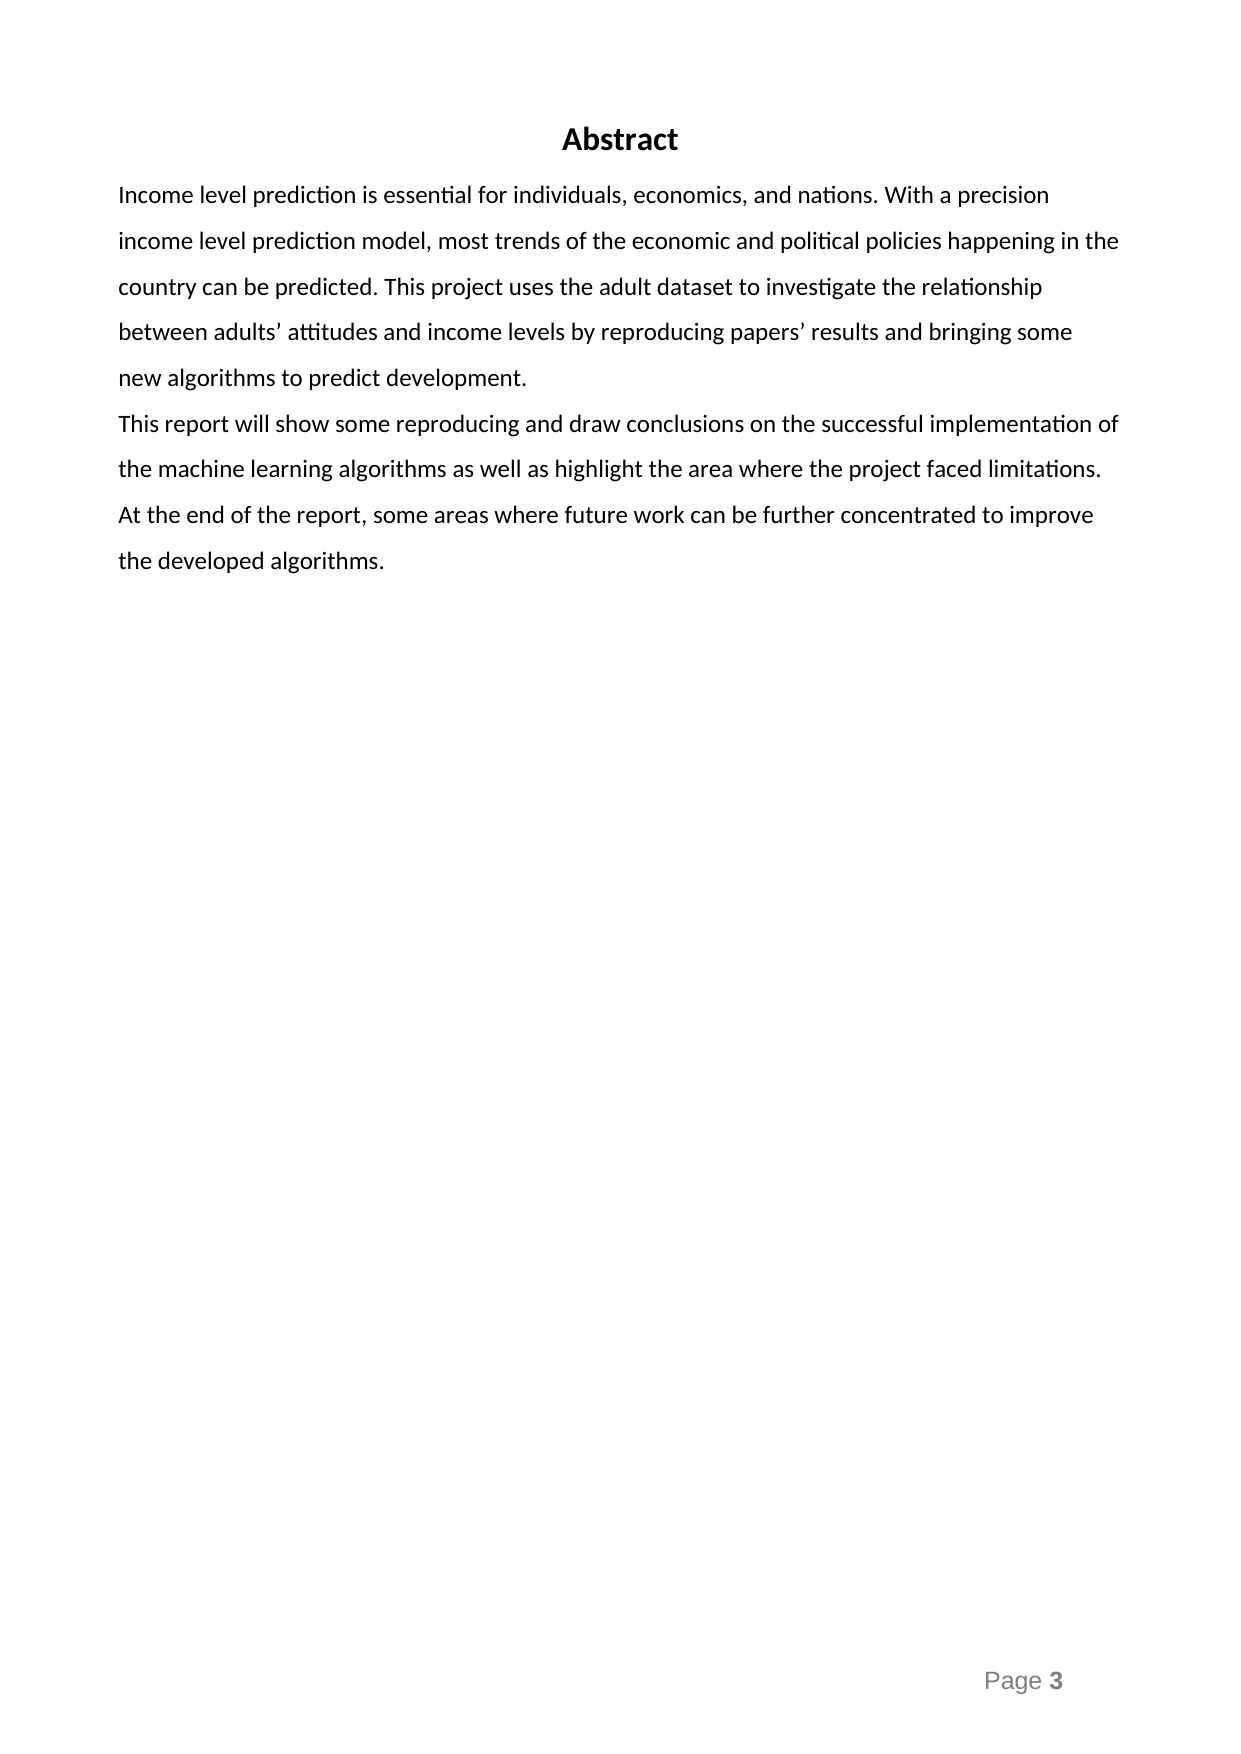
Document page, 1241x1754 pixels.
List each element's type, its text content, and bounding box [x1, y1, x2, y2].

text Abstract [118, 118, 1122, 159]
text Income level prediction is essential for individuals, economics, and nations. With a precision income level prediction model, most trends of the economic and political policies happening in the country can be predicted. This project uses the adult dataset to investigate the relationship between adults’ attitudes and income levels by reproducing papers’ results and bringing some new algorithms to predict development. [118, 179, 1122, 393]
text This report will show some reproducing and draw conclusions on the successful implementation of the machine learning algorithms as well as highlight the area where the project faced limitations. At the end of the report, some areas where future work can be further concentrated to improve the developed algorithms. [118, 408, 1122, 576]
